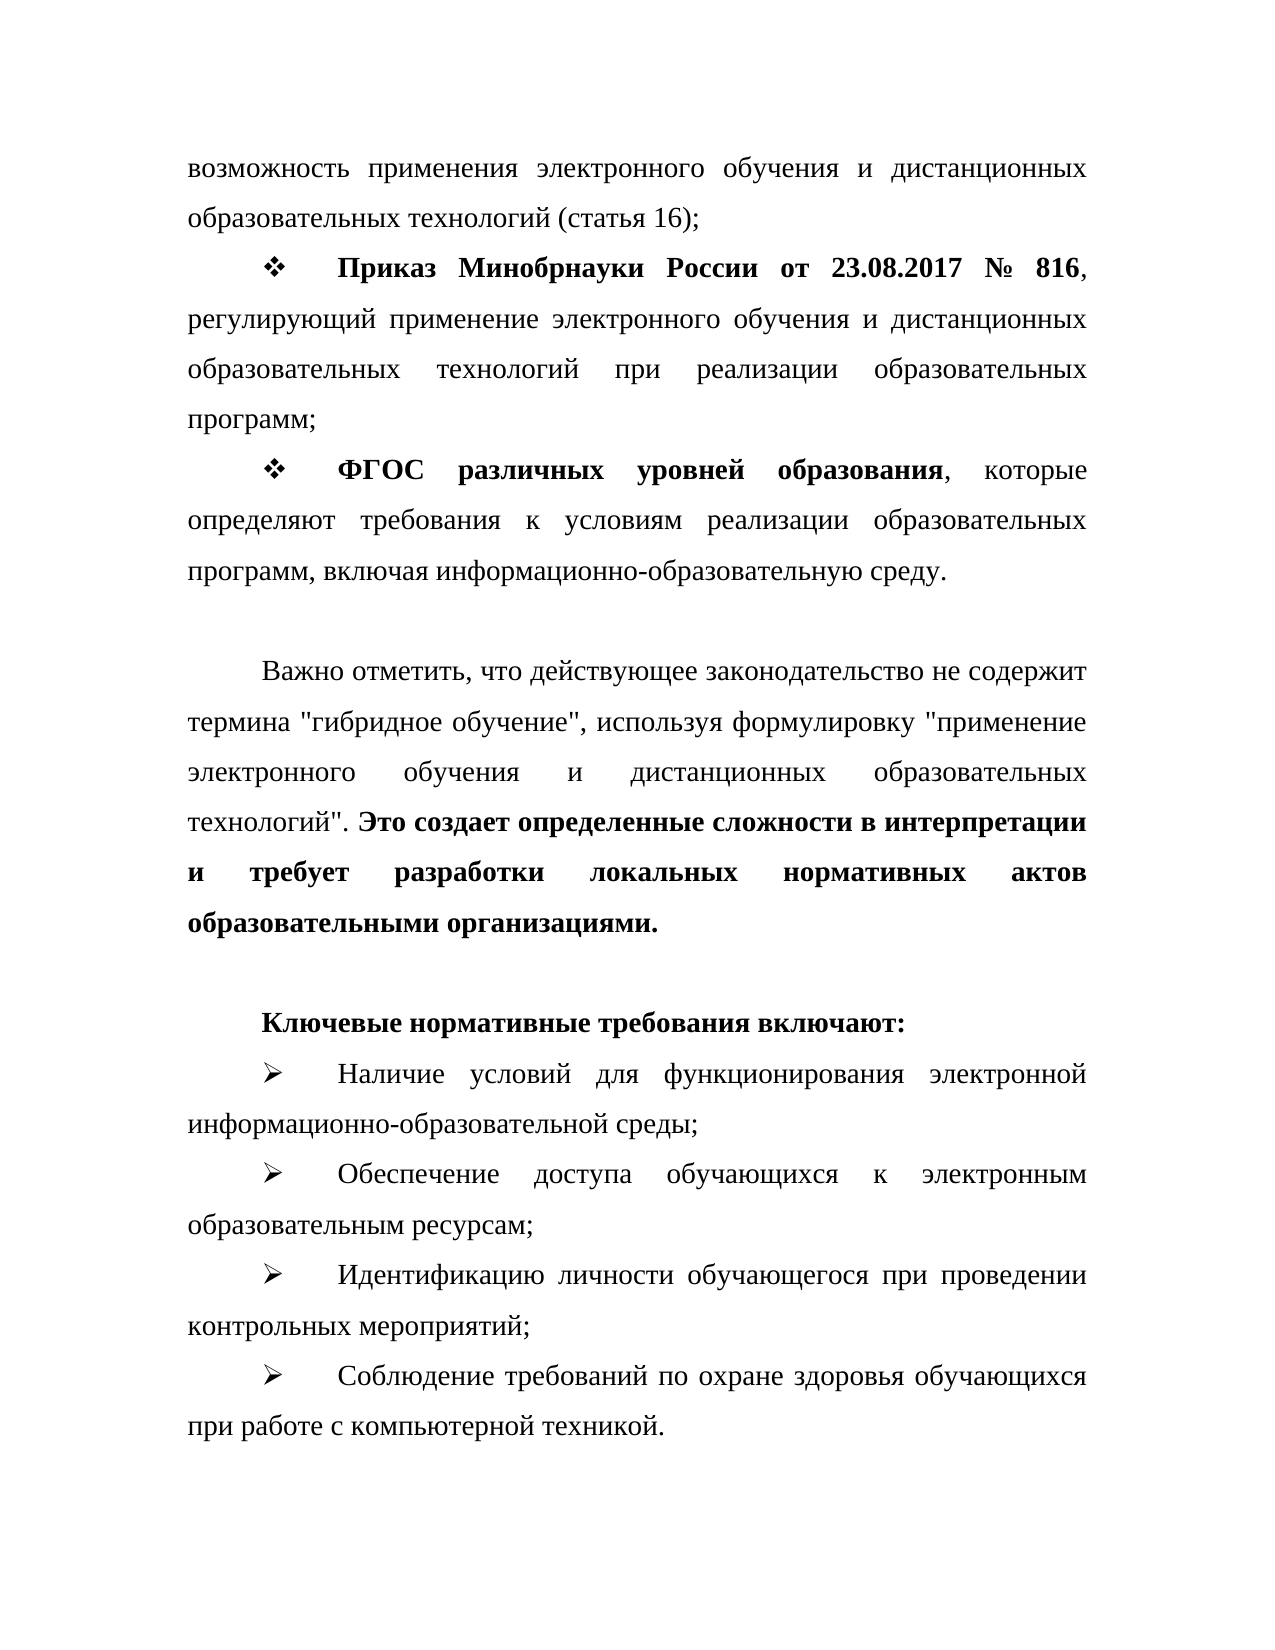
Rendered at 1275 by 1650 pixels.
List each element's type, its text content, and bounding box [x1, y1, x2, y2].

list Соблюдение требований по охране здоровья обучающихся при работе с компьютерной техникой. [187, 1358, 1087, 1442]
list Идентификацию личности обучающегося при проведении контрольных мероприятий; [187, 1257, 1087, 1341]
text Ключевые нормативные требования включают: [187, 1006, 1087, 1039]
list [187, 150, 1087, 234]
list Обеспечение доступа обучающихся к электронным образовательным ресурсам; [187, 1157, 1087, 1241]
list Наличие условий для функционирования электронной информационно-образовательной среды; [187, 1056, 1087, 1140]
text Важно отметить, что действующее законодательство не содержит термина "гибридное обучение", используя формулировку "применение электронного обучения и дистанционных образовательных технологий". Это создает определенные сложности в интерпретации и требует разработки локальных нормативных актов образовательными организациями. [187, 653, 1087, 938]
list ФГОС различных уровней образования, которые определяют требования к условиям реализации образовательных программ, включая информационно-образовательную среду. [187, 452, 1087, 586]
list Приказ Минобрнауки России от 23.08.2017 № 816, регулирующий применение электронного обучения и дистанционных образовательных технологий при реализации образовательных программ; [187, 251, 1087, 435]
